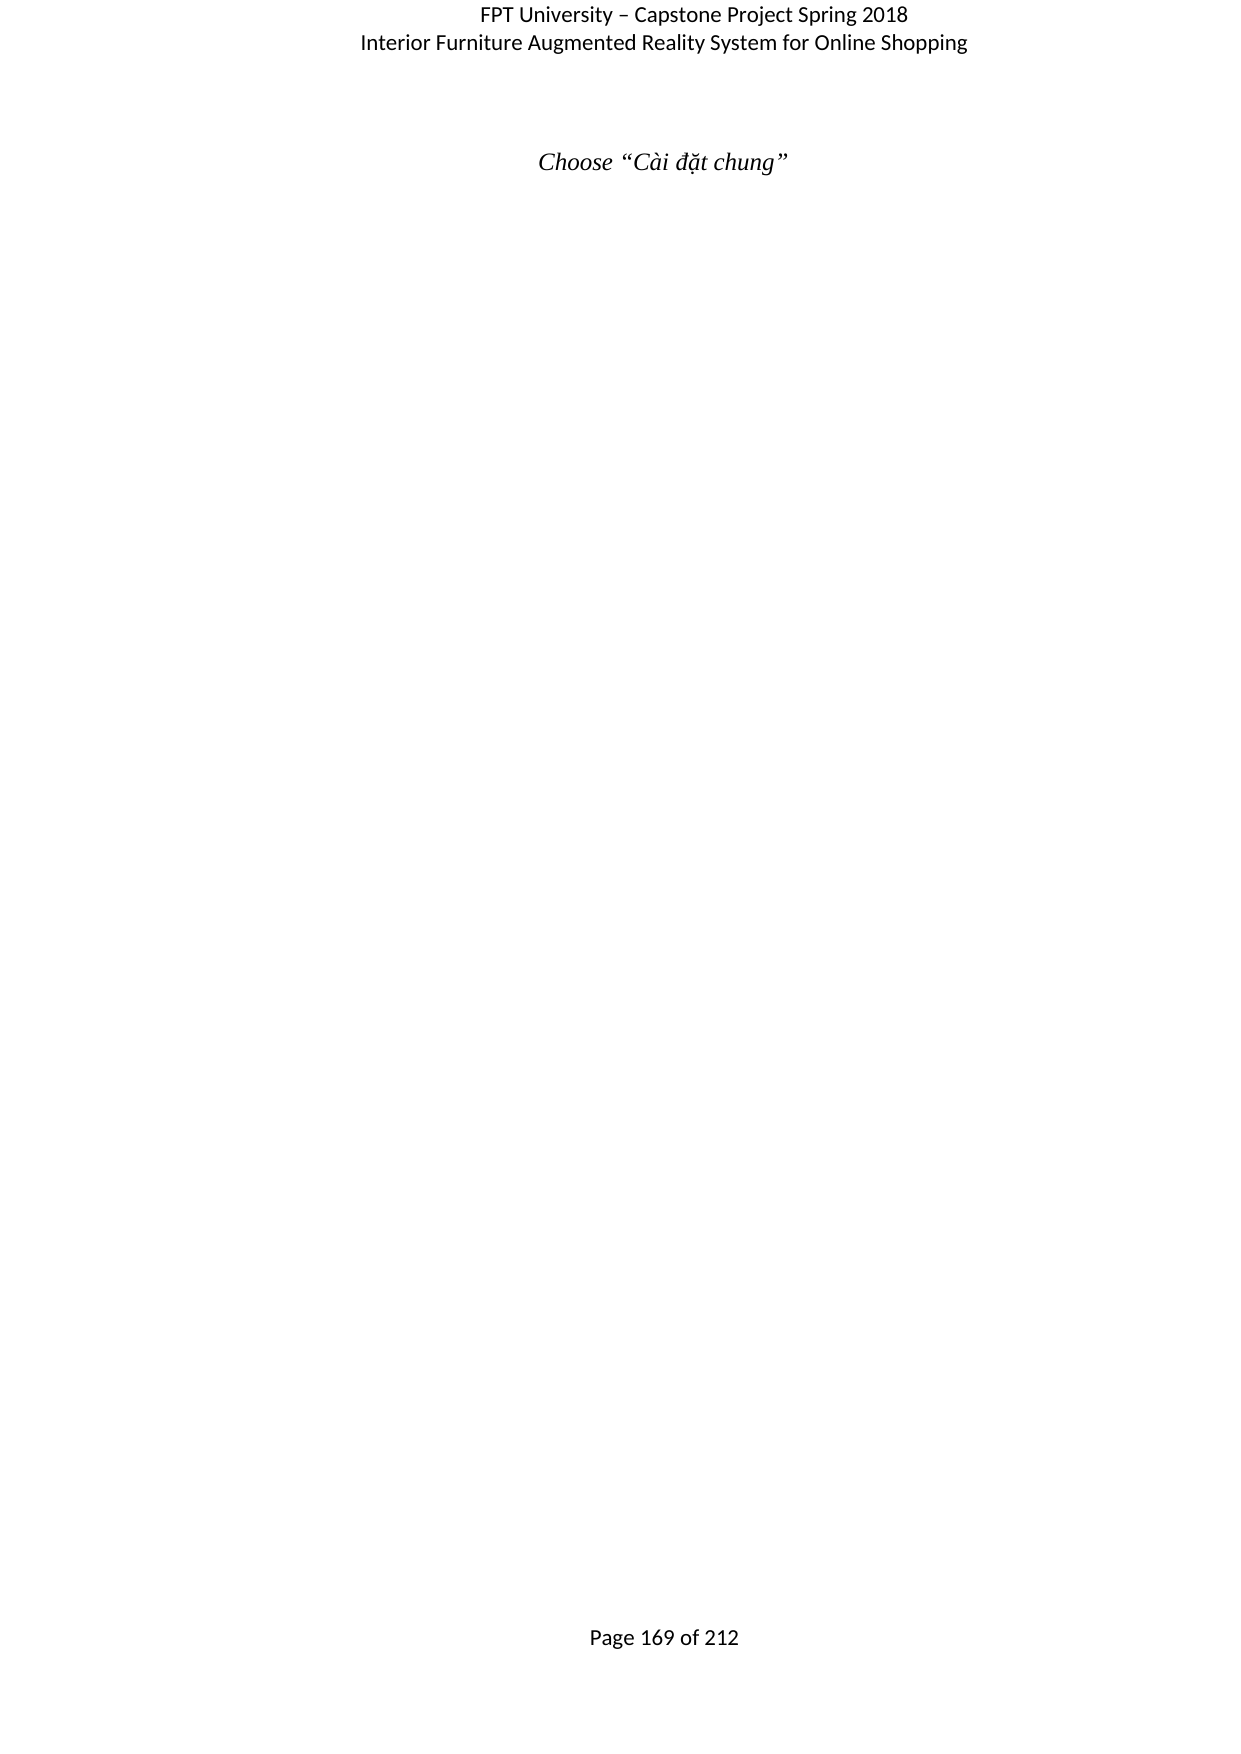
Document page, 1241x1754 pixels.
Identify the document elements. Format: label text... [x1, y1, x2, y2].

text Choose “Cài đặt chung” [207, 147, 1122, 176]
